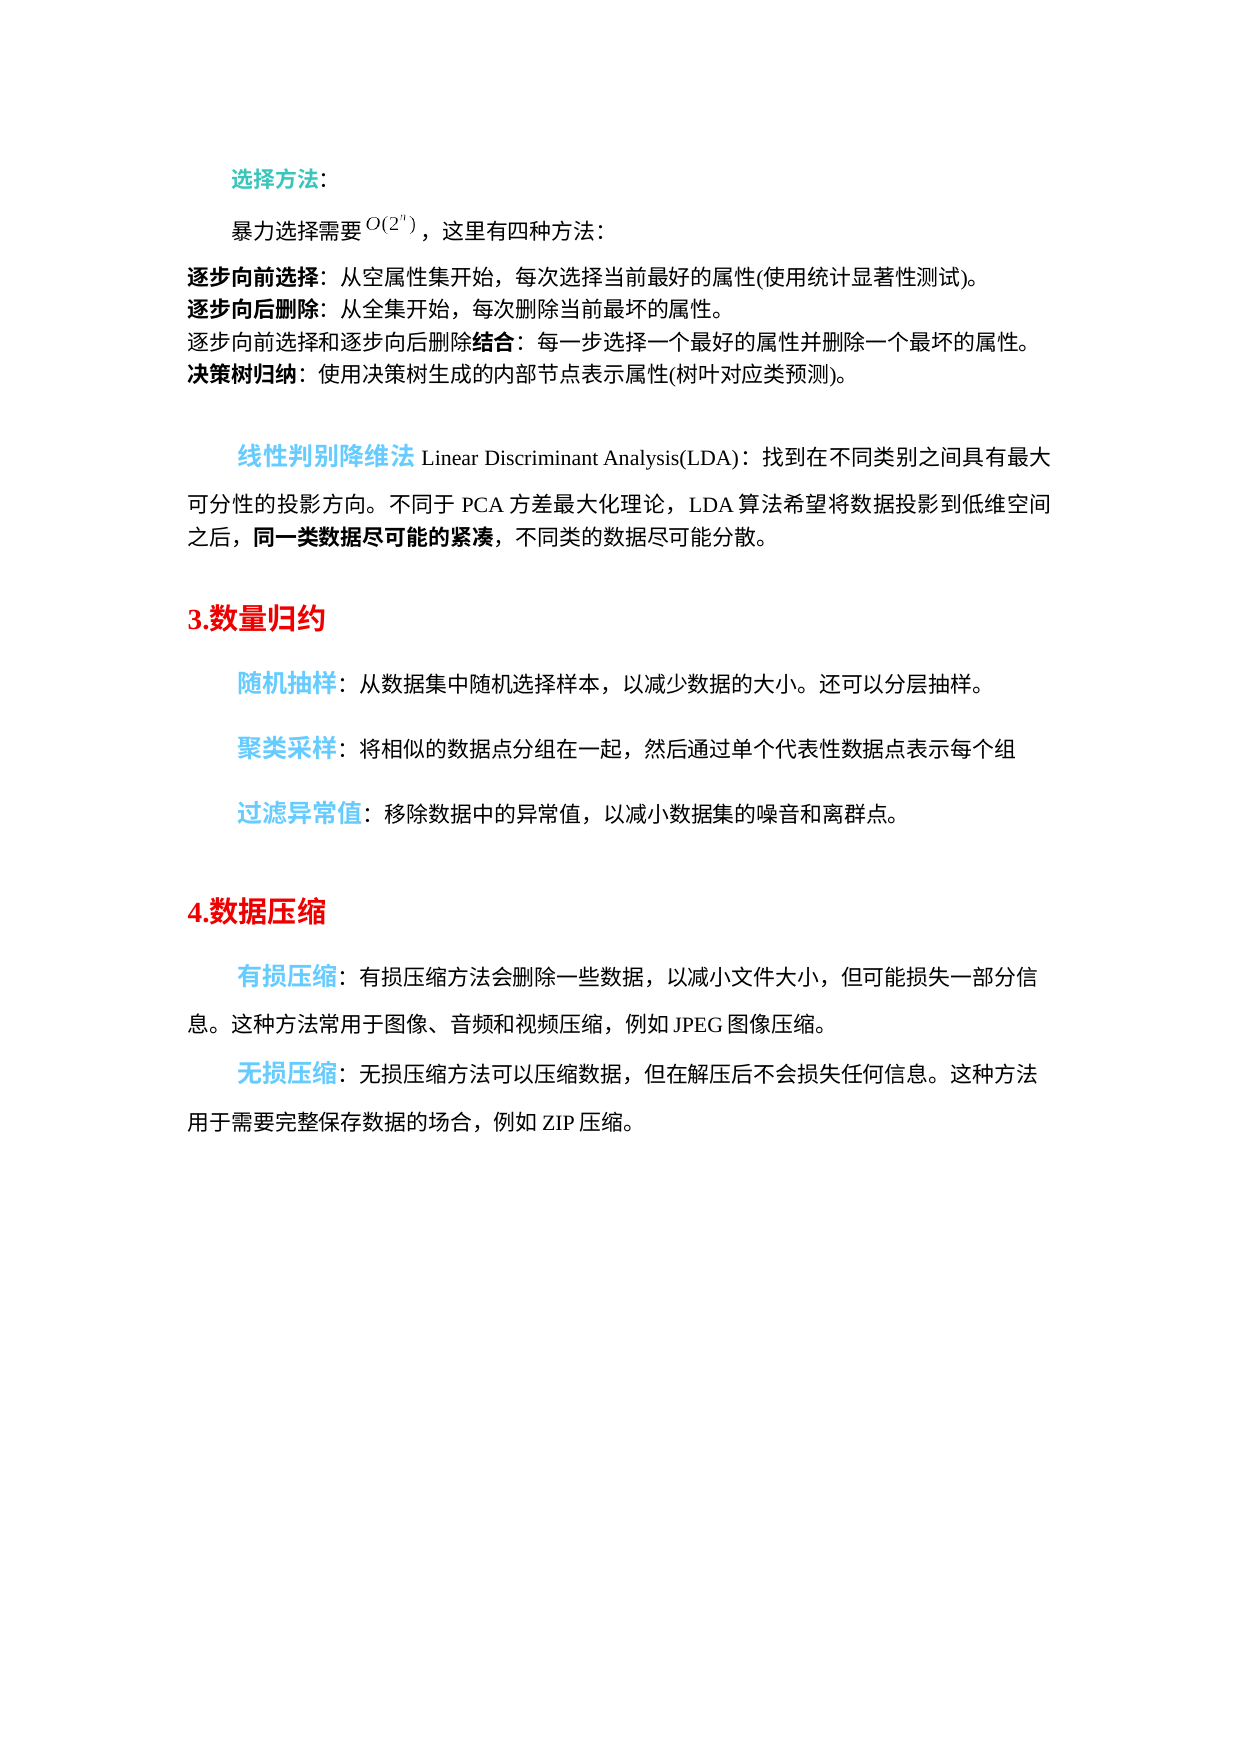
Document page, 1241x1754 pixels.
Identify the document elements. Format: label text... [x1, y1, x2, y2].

text 无损压缩：无损压缩方法可以压缩数据，但在解压后不会损失任何信息。这种方法用于需要完整保存数据的场合，例如ZIP压缩。 [187, 1039, 1053, 1137]
text 聚类采样：将相似的数据点分组在一起，然后通过单个代表性数据点表示每个组 [187, 714, 1053, 779]
text 暴力选择需要，这里有四种方法： [187, 194, 1053, 259]
text 逐步向后删除：从全集开始，每次删除当前最坏的属性。 [187, 292, 1053, 324]
text 3.数量归约 [187, 584, 1053, 649]
text 有损压缩：有损压缩方法会删除一些数据，以减小文件大小，但可能损失一部分信息。这种方法常用于图像、音频和视频压缩，例如JPEG图像压缩。 [187, 942, 1053, 1039]
text 选择方法： [187, 162, 1053, 194]
text 线性判别降维法Linear Discriminant Analysis(LDA)：找到在不同类别之间具有最大可分性的投影方向。不同于PCA方差最大化理论，LDA算法希望将数据投影到低维空间之后，同一类数据尽可能的紧凑，不同类的数据尽可能分散。 [187, 422, 1053, 552]
text 过滤异常值：移除数据中的异常值，以减小数据集的噪音和离群点。 [187, 779, 1053, 844]
text 逐步向前选择和逐步向后删除结合：每一步选择一个最好的属性并删除一个最坏的属性。 [187, 324, 1053, 357]
text 决策树归纳：使用决策树生成的内部节点表示属性(树叶对应类预测)。 [187, 357, 1053, 389]
text 逐步向前选择：从空属性集开始，每次选择当前最好的属性(使用统计显著性测试)。 [187, 259, 1053, 292]
text 随机抽样：从数据集中随机选择样本，以减少数据的大小。还可以分层抽样。 [187, 649, 1053, 714]
text 4.数据压缩 [187, 877, 1053, 942]
